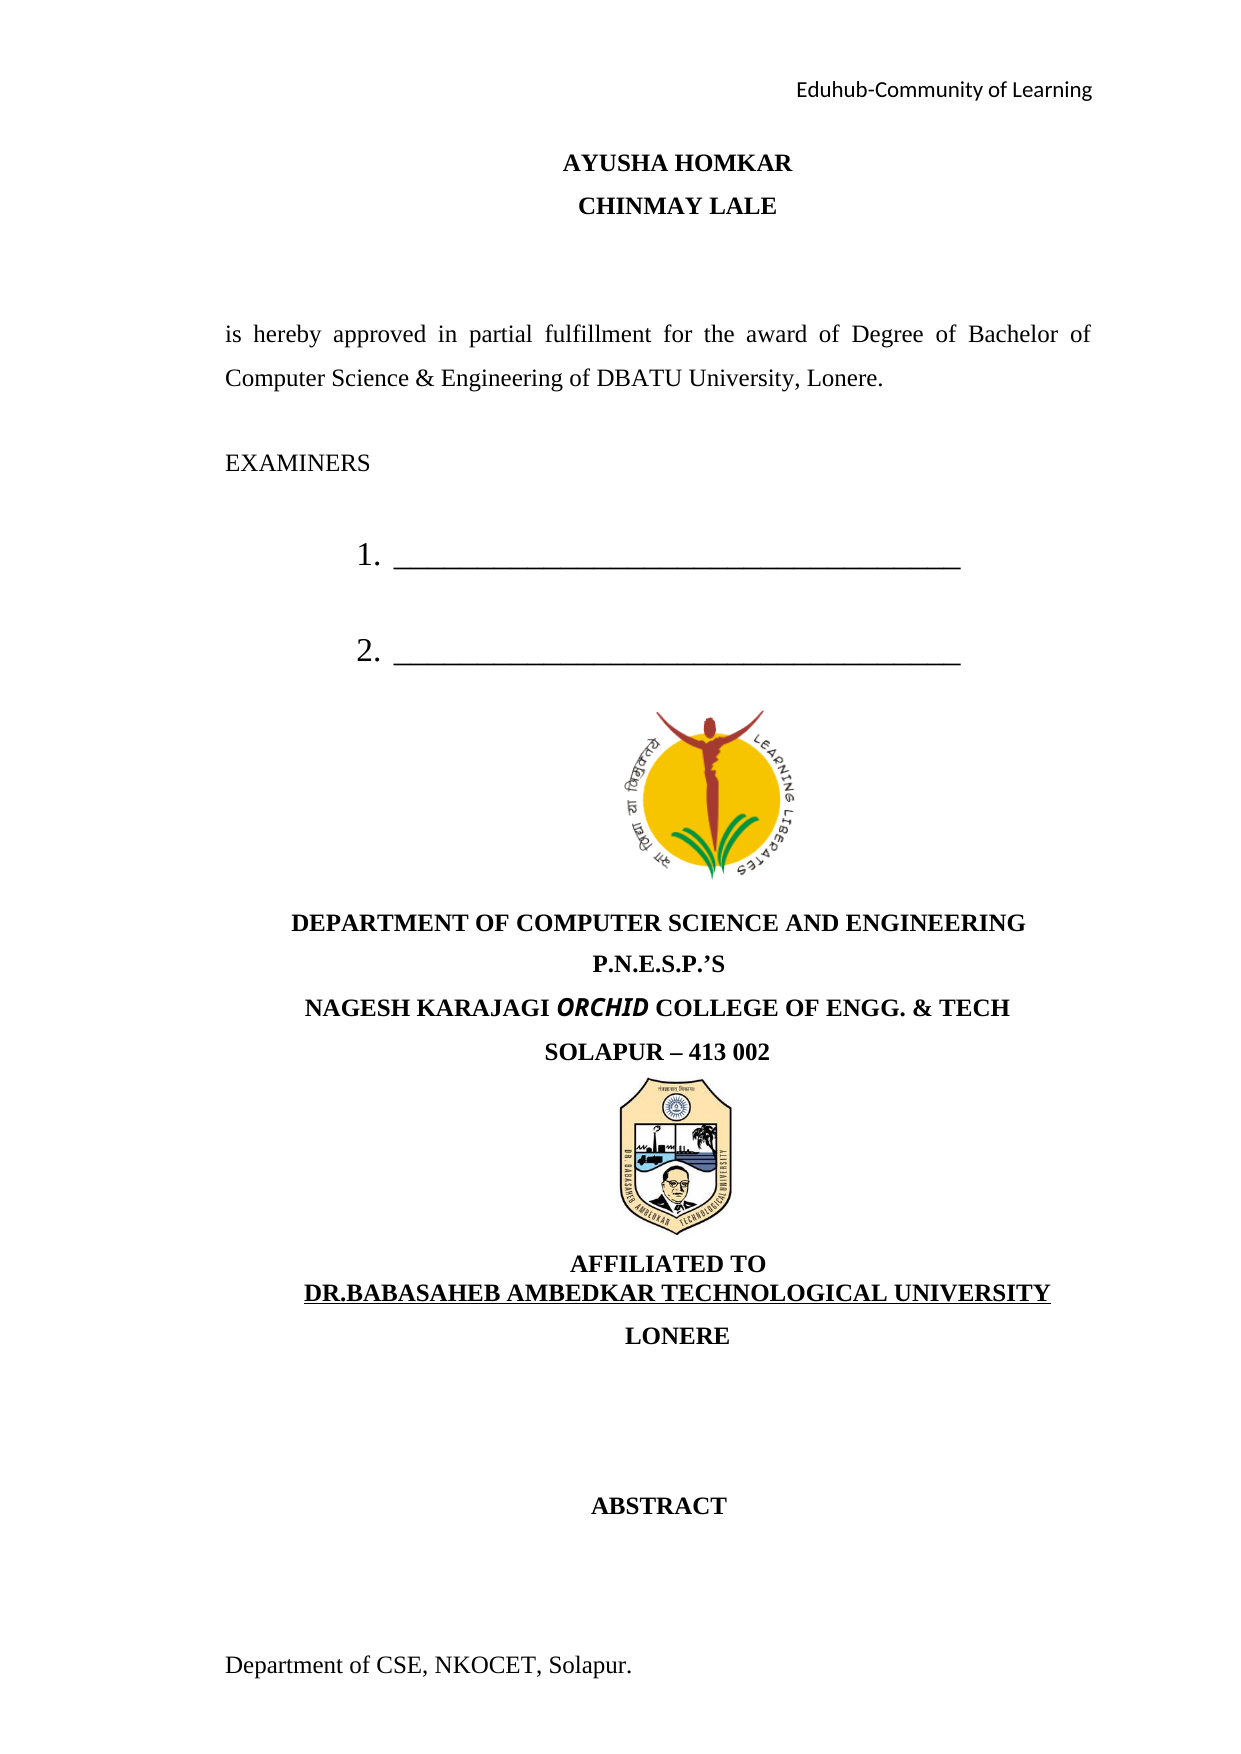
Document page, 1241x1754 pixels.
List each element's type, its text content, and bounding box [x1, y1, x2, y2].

text is hereby approved in partial fulfillment for the award of Degree of Bachelor of Computer Science & Engineering of DBATU University, Lonere. [225, 319, 1092, 391]
text DR.BABASAHEB AMBEDKAR TECHNOLOGICAL UNIVERSITY LONERE [262, 1278, 1092, 1349]
text P.N.E.S.P.’S [225, 949, 1092, 978]
text CHINMAY LALE [262, 191, 1092, 219]
text NAGESH KARAJAGI ORCHID COLLEGE OF ENGG. & TECH [225, 990, 1089, 1024]
text EXAMINERS [225, 448, 1092, 477]
picture [624, 710, 795, 881]
list __________________________________ [356, 534, 1092, 573]
text AYUSHA HOMKAR [262, 148, 1092, 176]
text DEPARTMENT OF COMPUTER SCIENCE AND ENGINEERING [225, 908, 1092, 936]
text AFFILIATED TO [225, 1249, 1092, 1278]
text SOLAPUR – 413 002 [225, 1037, 1089, 1065]
list __________________________________ [356, 630, 1092, 668]
text ABSTRACT [225, 1491, 1092, 1520]
picture [617, 1077, 737, 1235]
